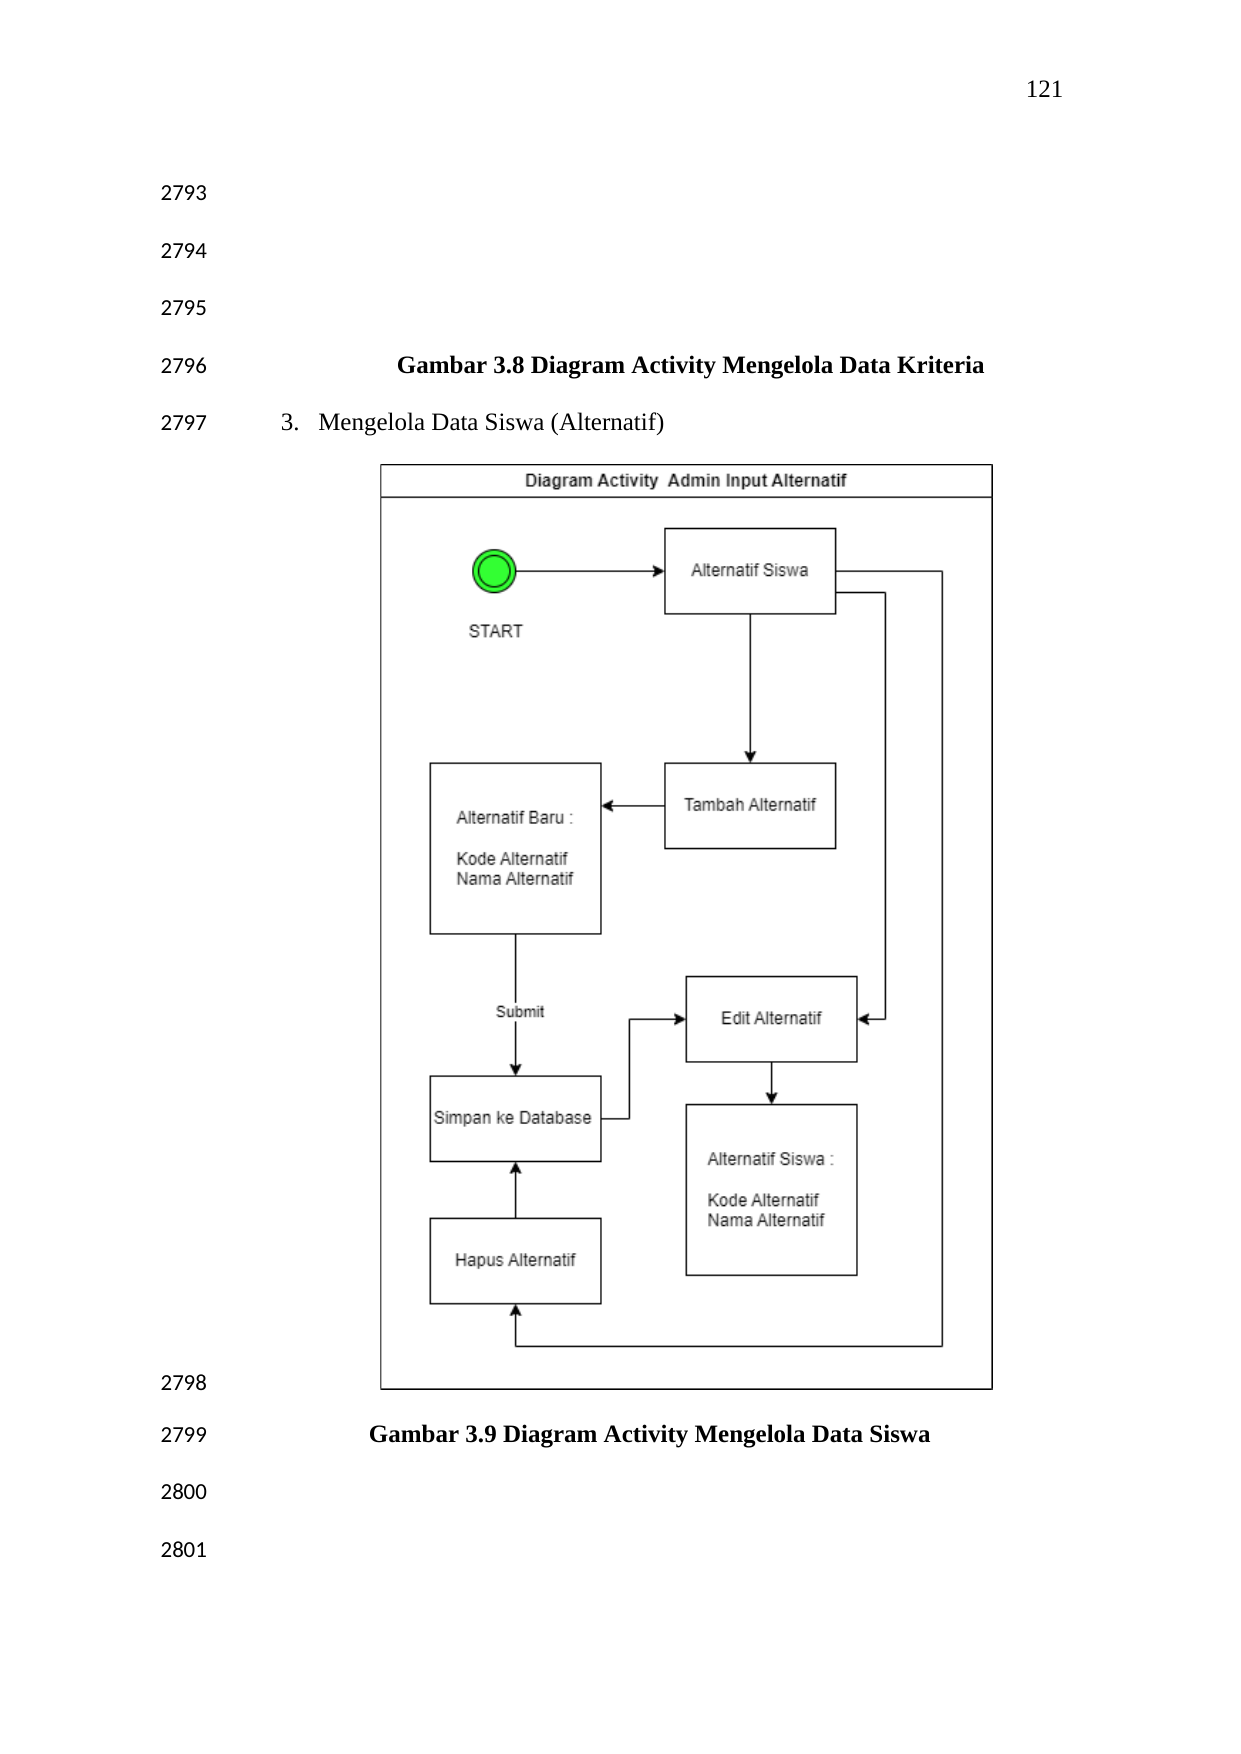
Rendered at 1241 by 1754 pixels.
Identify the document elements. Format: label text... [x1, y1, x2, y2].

list Mengelola Data Siswa (Alternatif) [281, 407, 1063, 436]
list Gambar 3.8 Diagram Activity Mengelola Data Kriteria [318, 350, 1063, 378]
text Gambar 3.9 Diagram Activity Mengelola Data Siswa [236, 1419, 1063, 1447]
picture [380, 464, 993, 1390]
